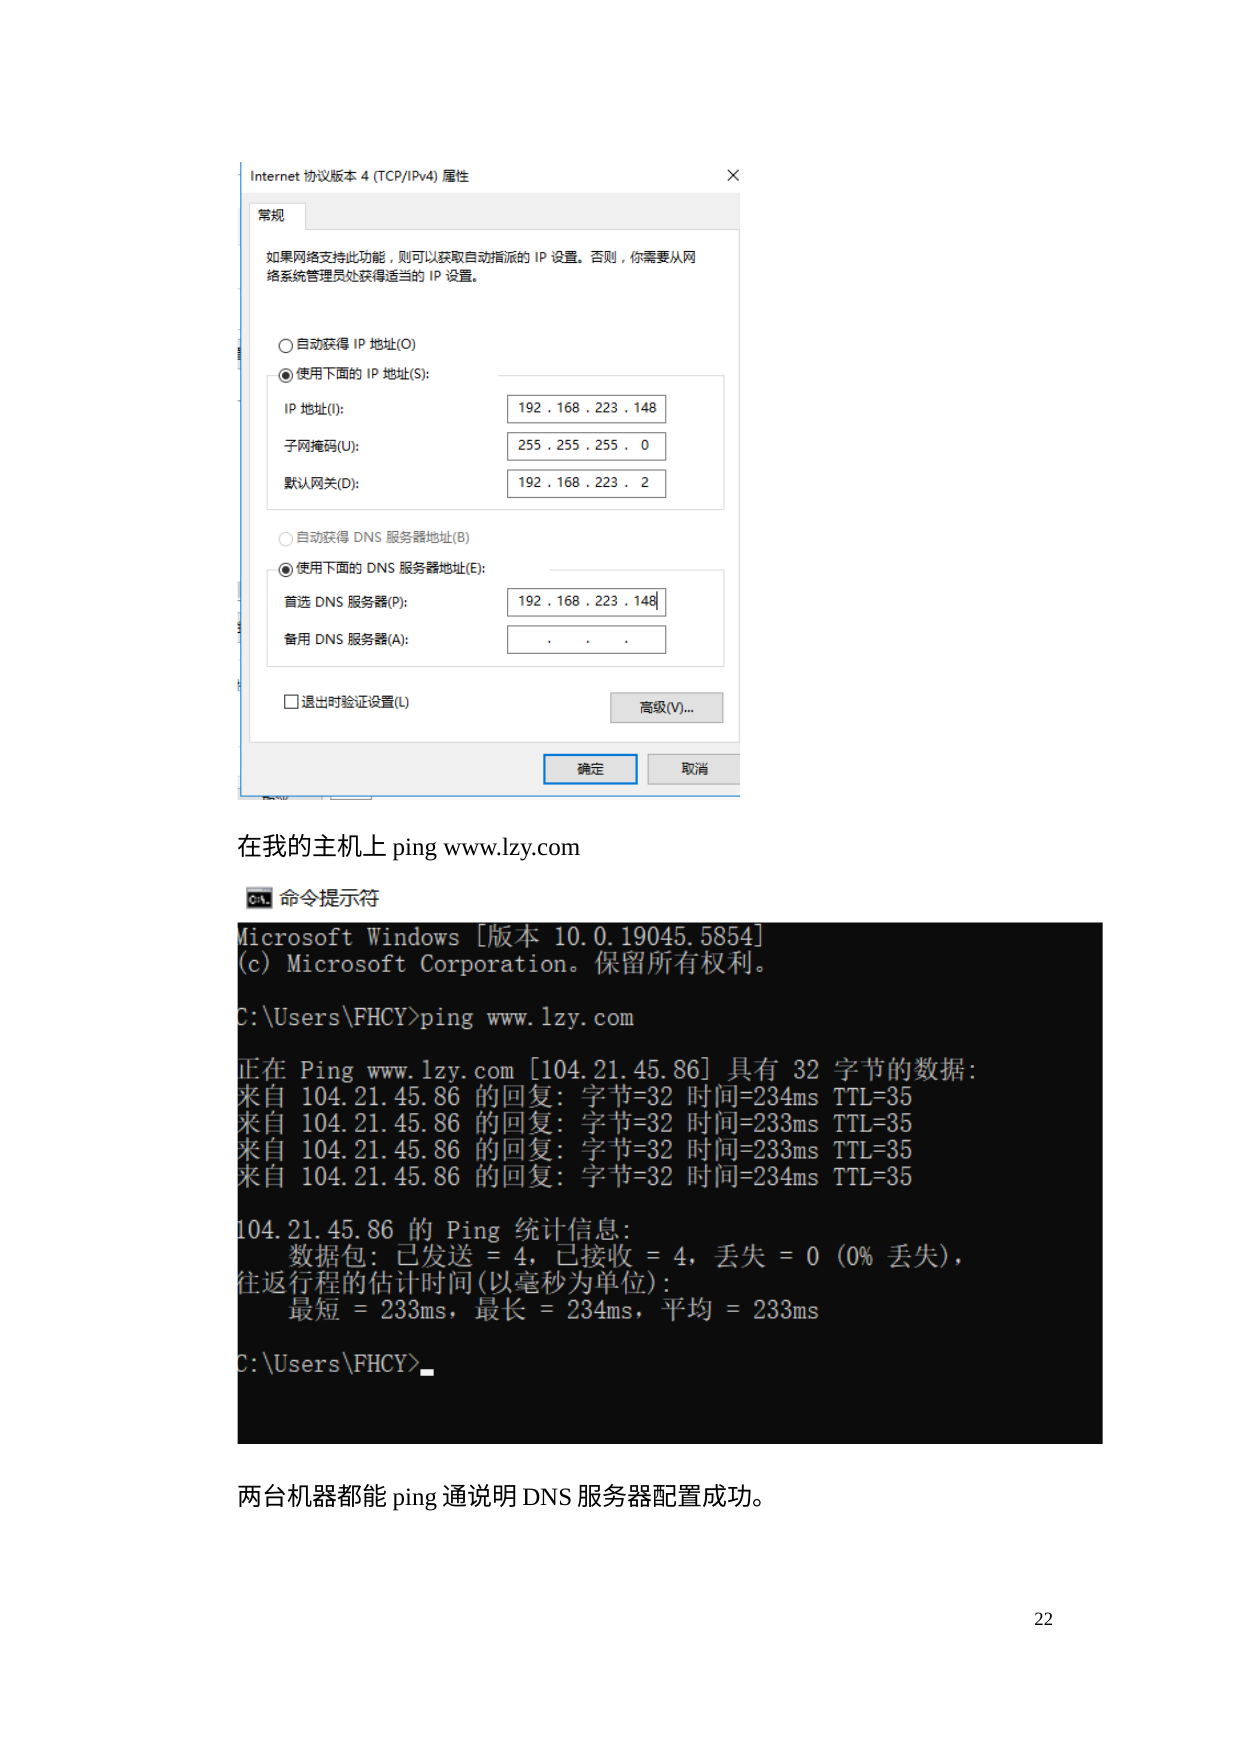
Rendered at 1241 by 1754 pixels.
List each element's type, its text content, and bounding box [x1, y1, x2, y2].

text 在我的主机上ping www.lzy.com [187, 812, 1053, 877]
text 两台机器都能ping通说明DNS服务器配置成功。 [187, 1462, 1053, 1527]
picture [237, 877, 1103, 1444]
picture [237, 162, 740, 800]
